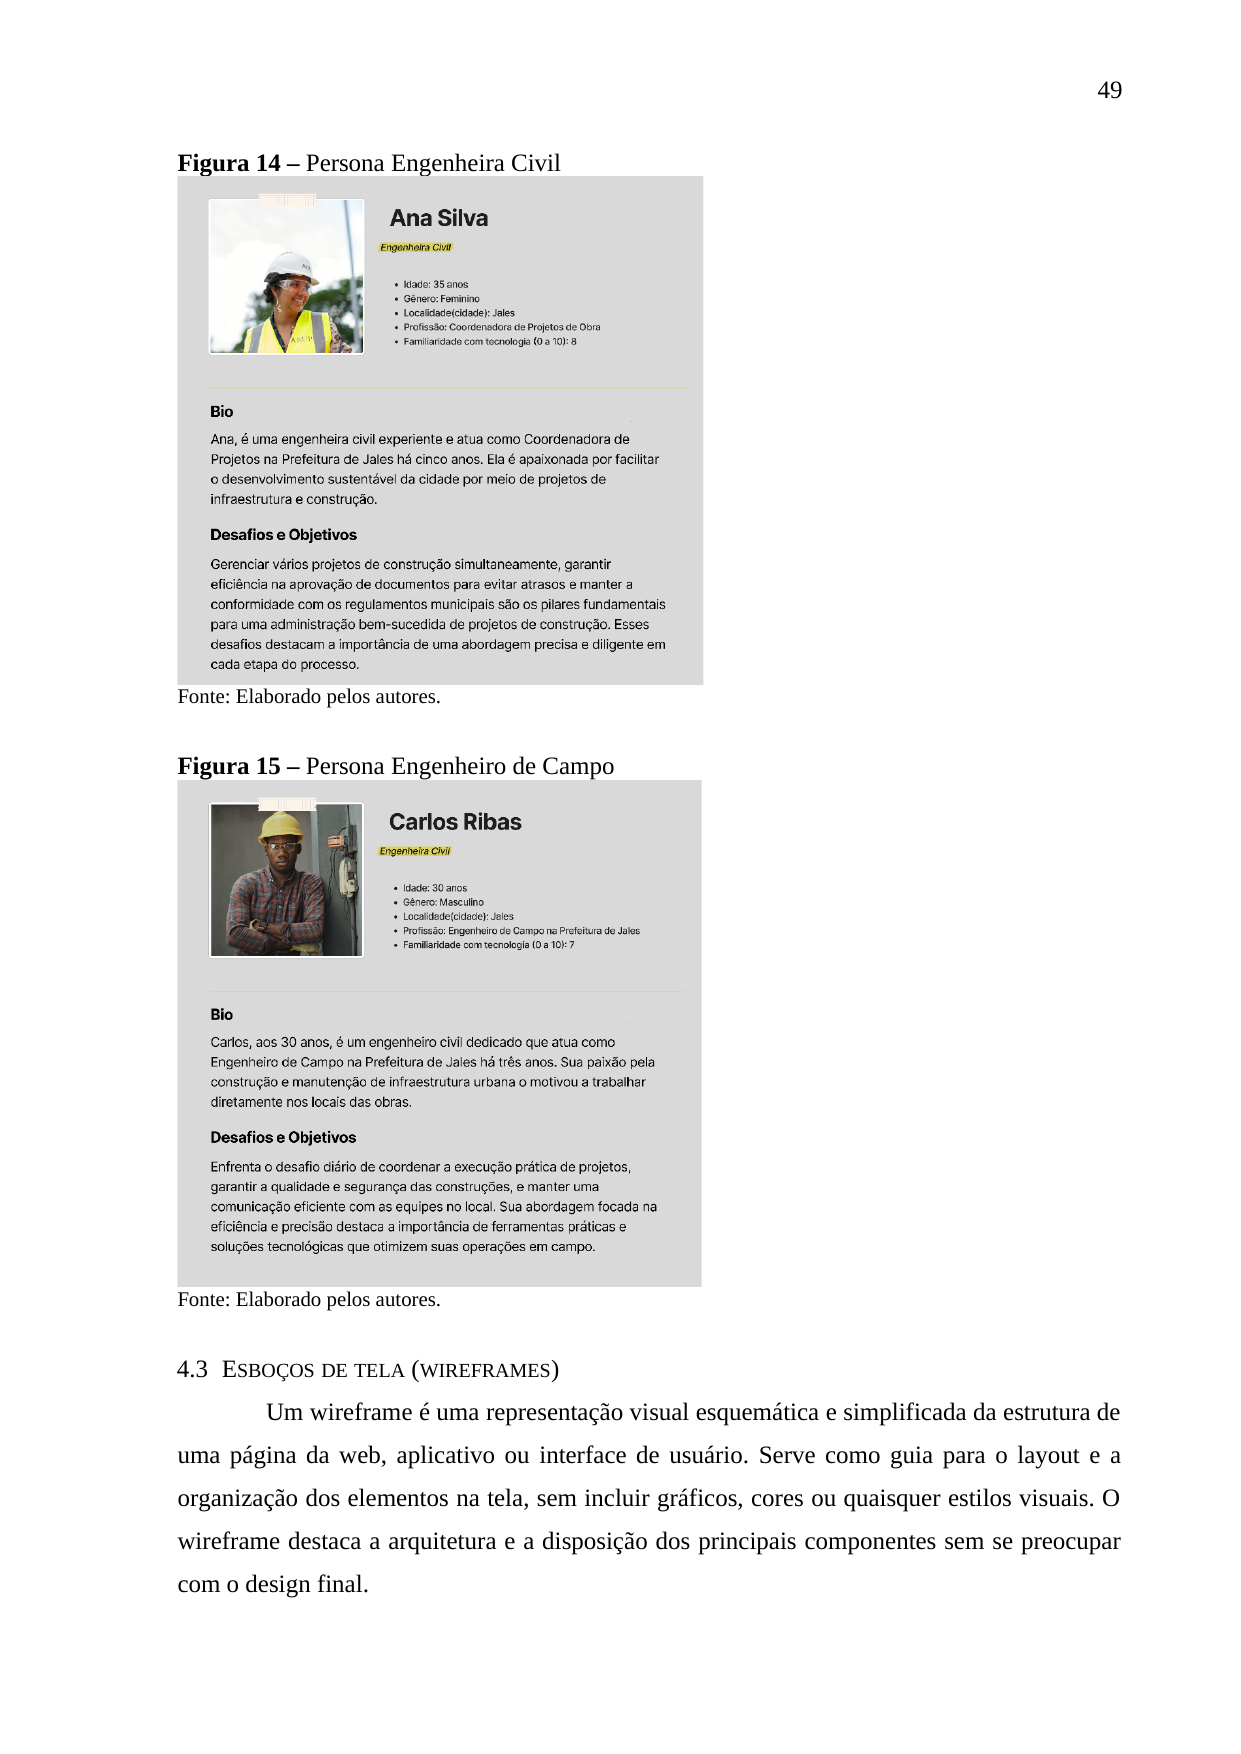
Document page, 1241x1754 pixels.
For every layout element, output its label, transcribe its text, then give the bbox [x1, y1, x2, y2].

text Fonte: Elaborado pelos autores. [177, 684, 1122, 708]
text Um wireframe é uma representação visual esquemática e simplificada da estrutura de uma página da web, aplicativo ou interface de usuário. Serve como guia para o layout e a organização dos elementos na tela, sem incluir gráficos, cores ou quaisquer estilos visuais. O wireframe destaca a arquitetura e a disposição dos principais componentes sem se preocupar com o design final. [177, 1397, 1122, 1598]
text Fonte: Elaborado pelos autores. [177, 1286, 1122, 1311]
picture [177, 780, 702, 1287]
picture [177, 176, 704, 685]
subtitle Esboços de tela (wireframes) [177, 1354, 1122, 1382]
